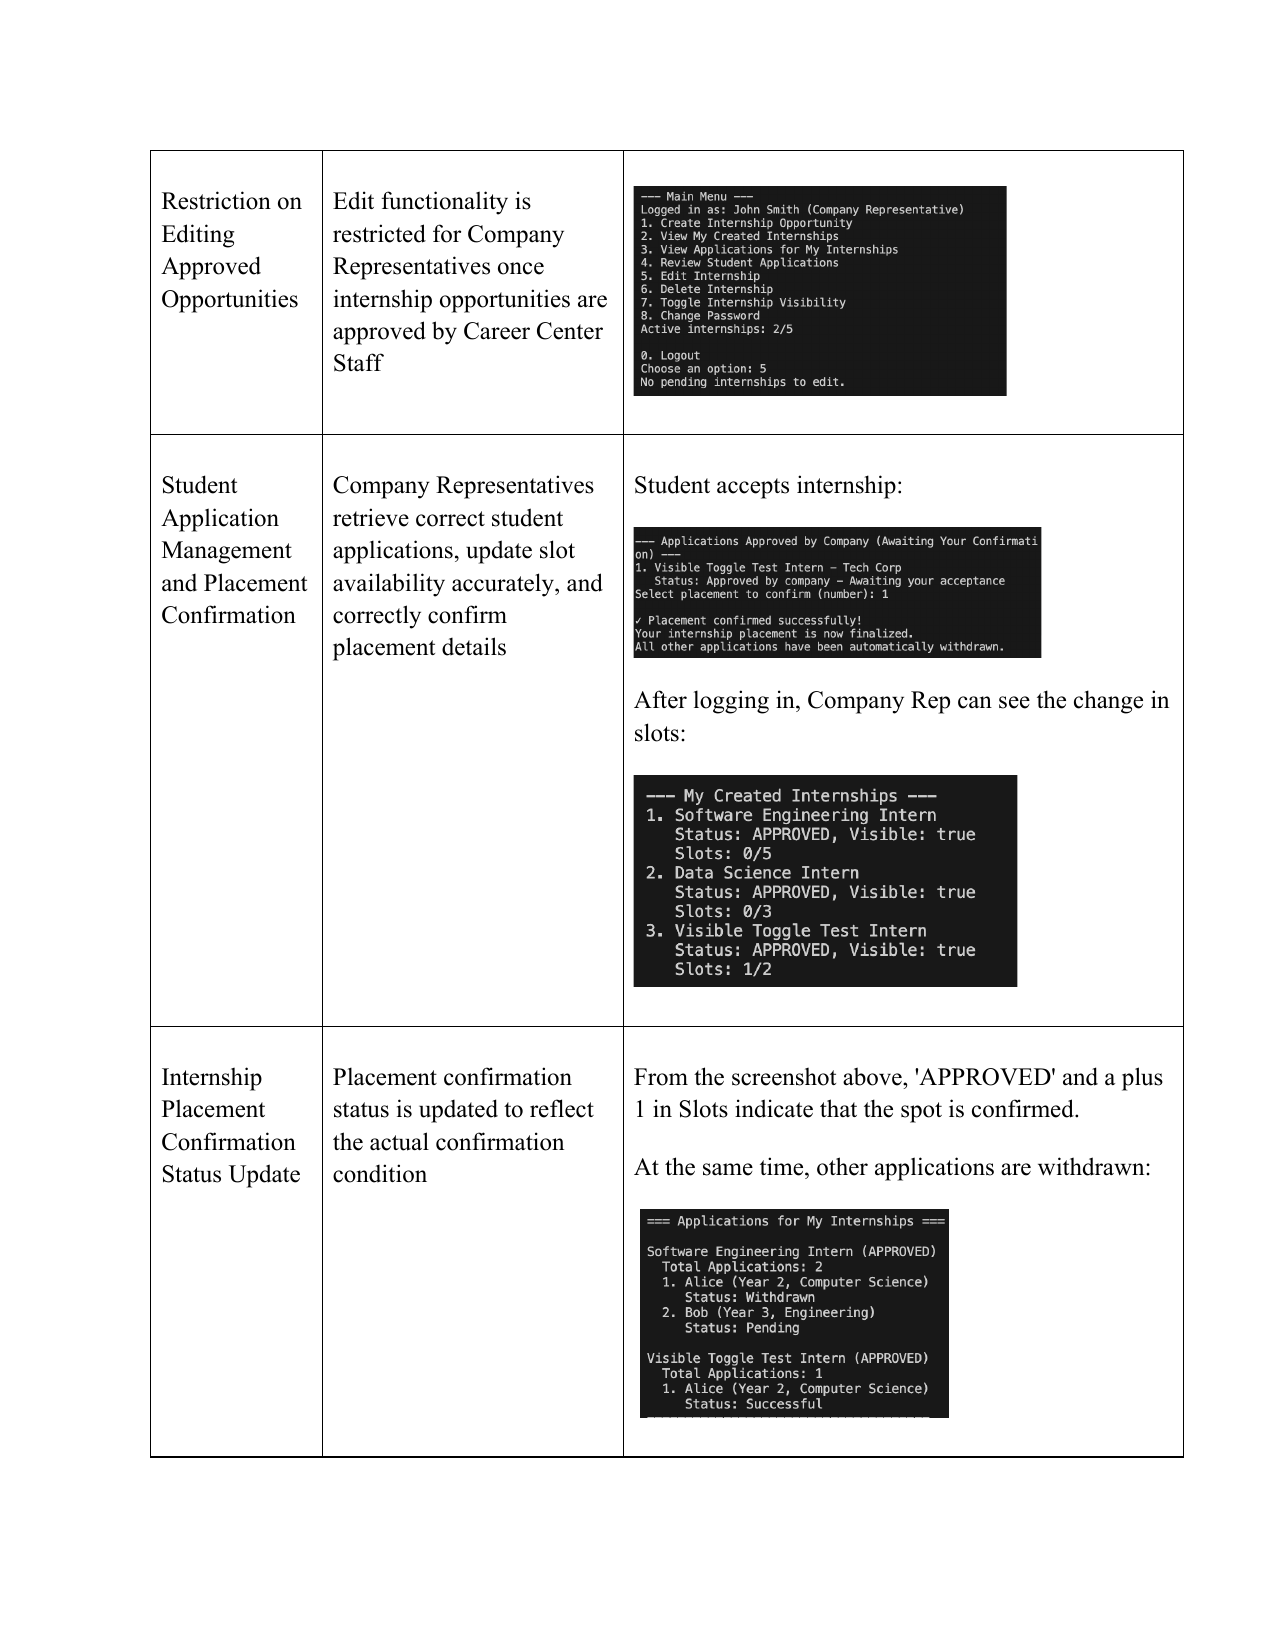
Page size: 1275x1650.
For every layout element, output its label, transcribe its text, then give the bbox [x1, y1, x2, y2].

table_cell From the screenshot above, 'APPROVED' and a plus 1 in Slots indicate that the spot is confirmed. At the same time, other applications are withdrawn: [624, 1027, 1183, 1456]
table_cell [624, 151, 1183, 434]
table_cell Restriction on Editing Approved Opportunities [151, 151, 322, 434]
table_cell Edit functionality is restricted for Company Representatives once internship opportunities are approved by Career Center Staff [323, 151, 623, 434]
table_cell Internship Placement Confirmation Status Update [151, 1027, 322, 1456]
table_cell Placement confirmation status is updated to reflect the actual confirmation condition [323, 1027, 623, 1456]
picture [633, 775, 1018, 987]
table_cell Student Application Management and Placement Confirmation [151, 435, 322, 1026]
picture [640, 1209, 949, 1418]
picture [633, 527, 1042, 658]
picture [633, 186, 1007, 396]
table_cell Company Representatives retrieve correct student applications, update slot availability accurately, and correctly confirm placement details [323, 435, 623, 1026]
table_cell Student accepts internship: After logging in, Company Rep can see the change in slots: [624, 435, 1183, 1026]
